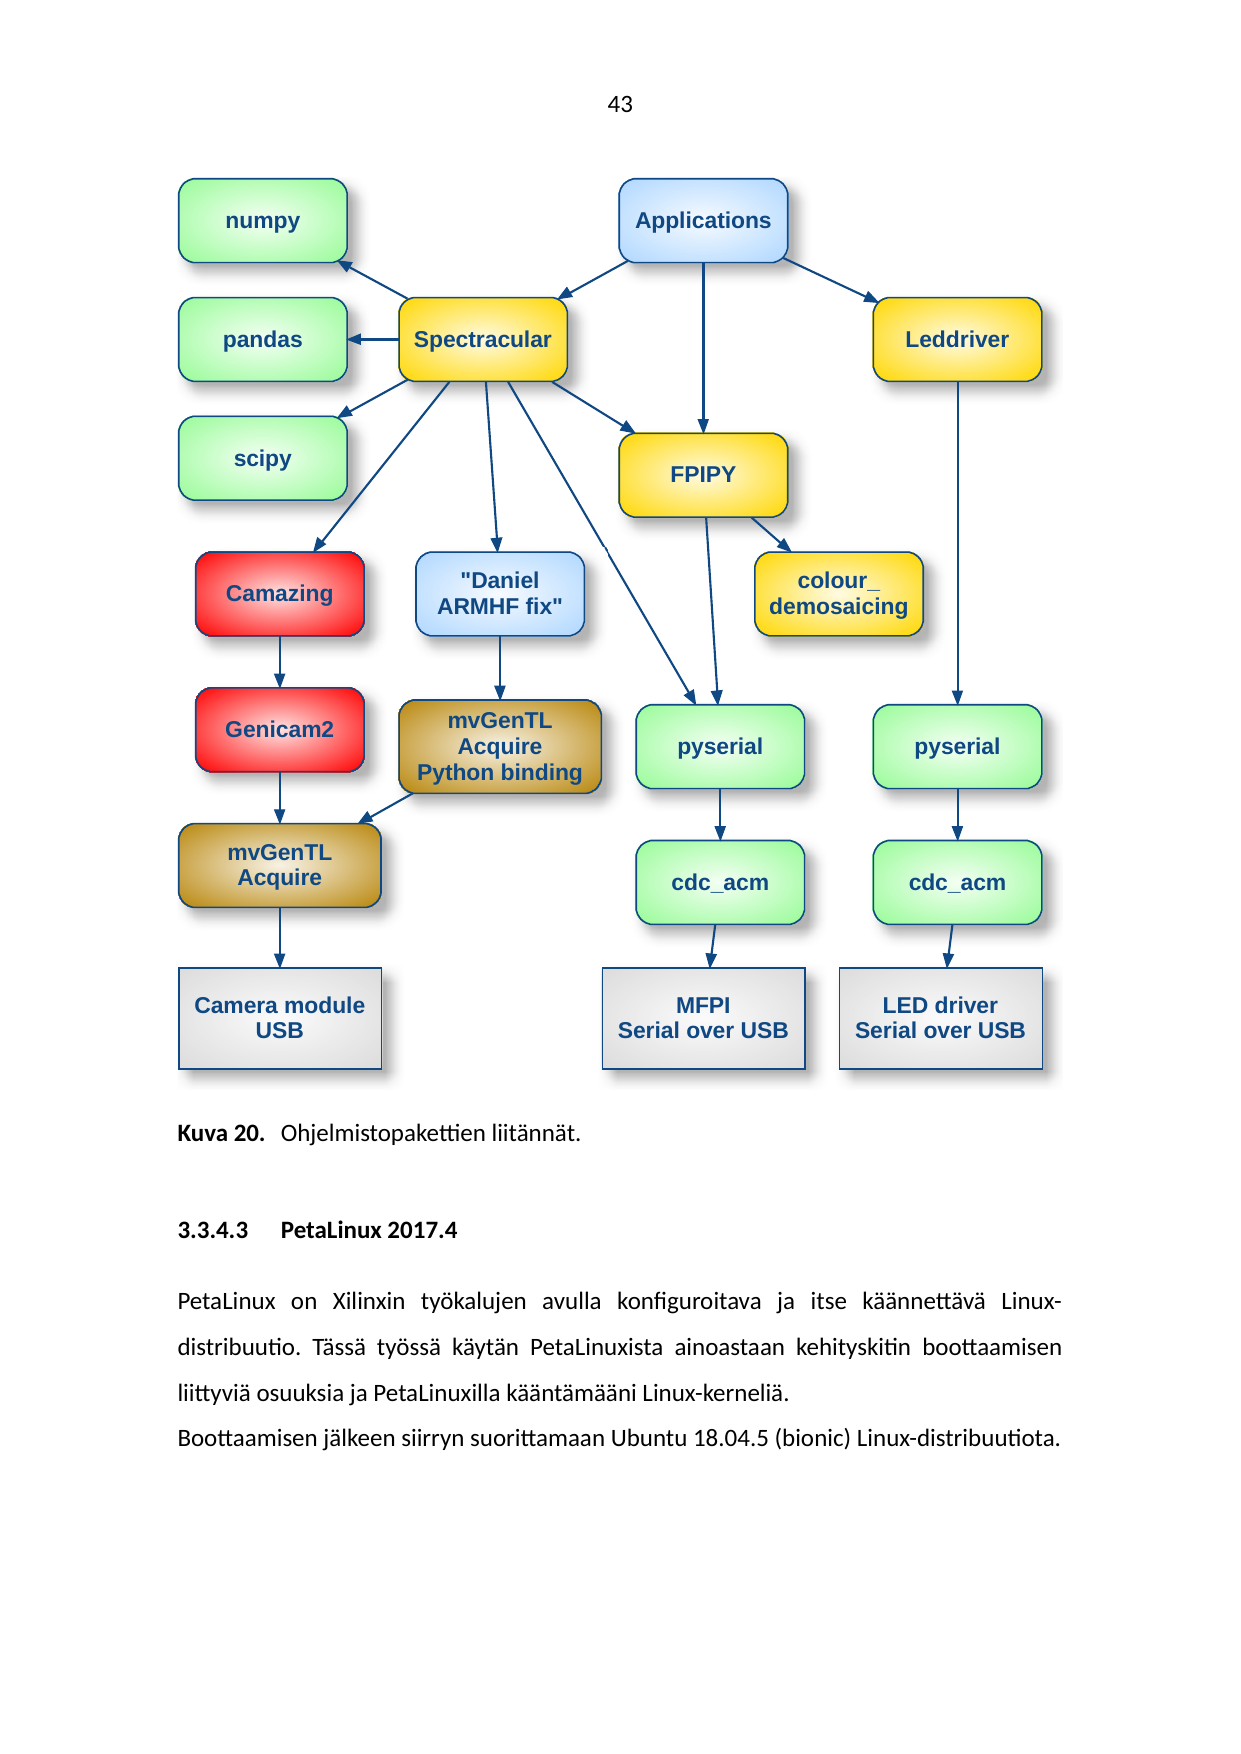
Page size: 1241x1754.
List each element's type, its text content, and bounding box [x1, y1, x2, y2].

text PetaLinux on Xilinxin työkalujen avulla konfiguroitava ja itse käännettävä Linux-distribuutio. Tässä työssä käytän PetaLinuxista ainoastaan kehityskitin boottaamisen liittyviä osuuksia ja PetaLinuxilla kääntämääni Linux-kerneliä. [177, 1285, 1063, 1407]
text Kuva 20. Ohjelmistopakettien liitännät. [177, 1117, 1063, 1148]
text Boottaamisen jälkeen siirryn suorittamaan Ubuntu 18.04.5 (bionic) Linux-distribuutiota. [177, 1422, 1063, 1453]
subtitle PetaLinux 2017.4 [177, 1214, 1063, 1245]
